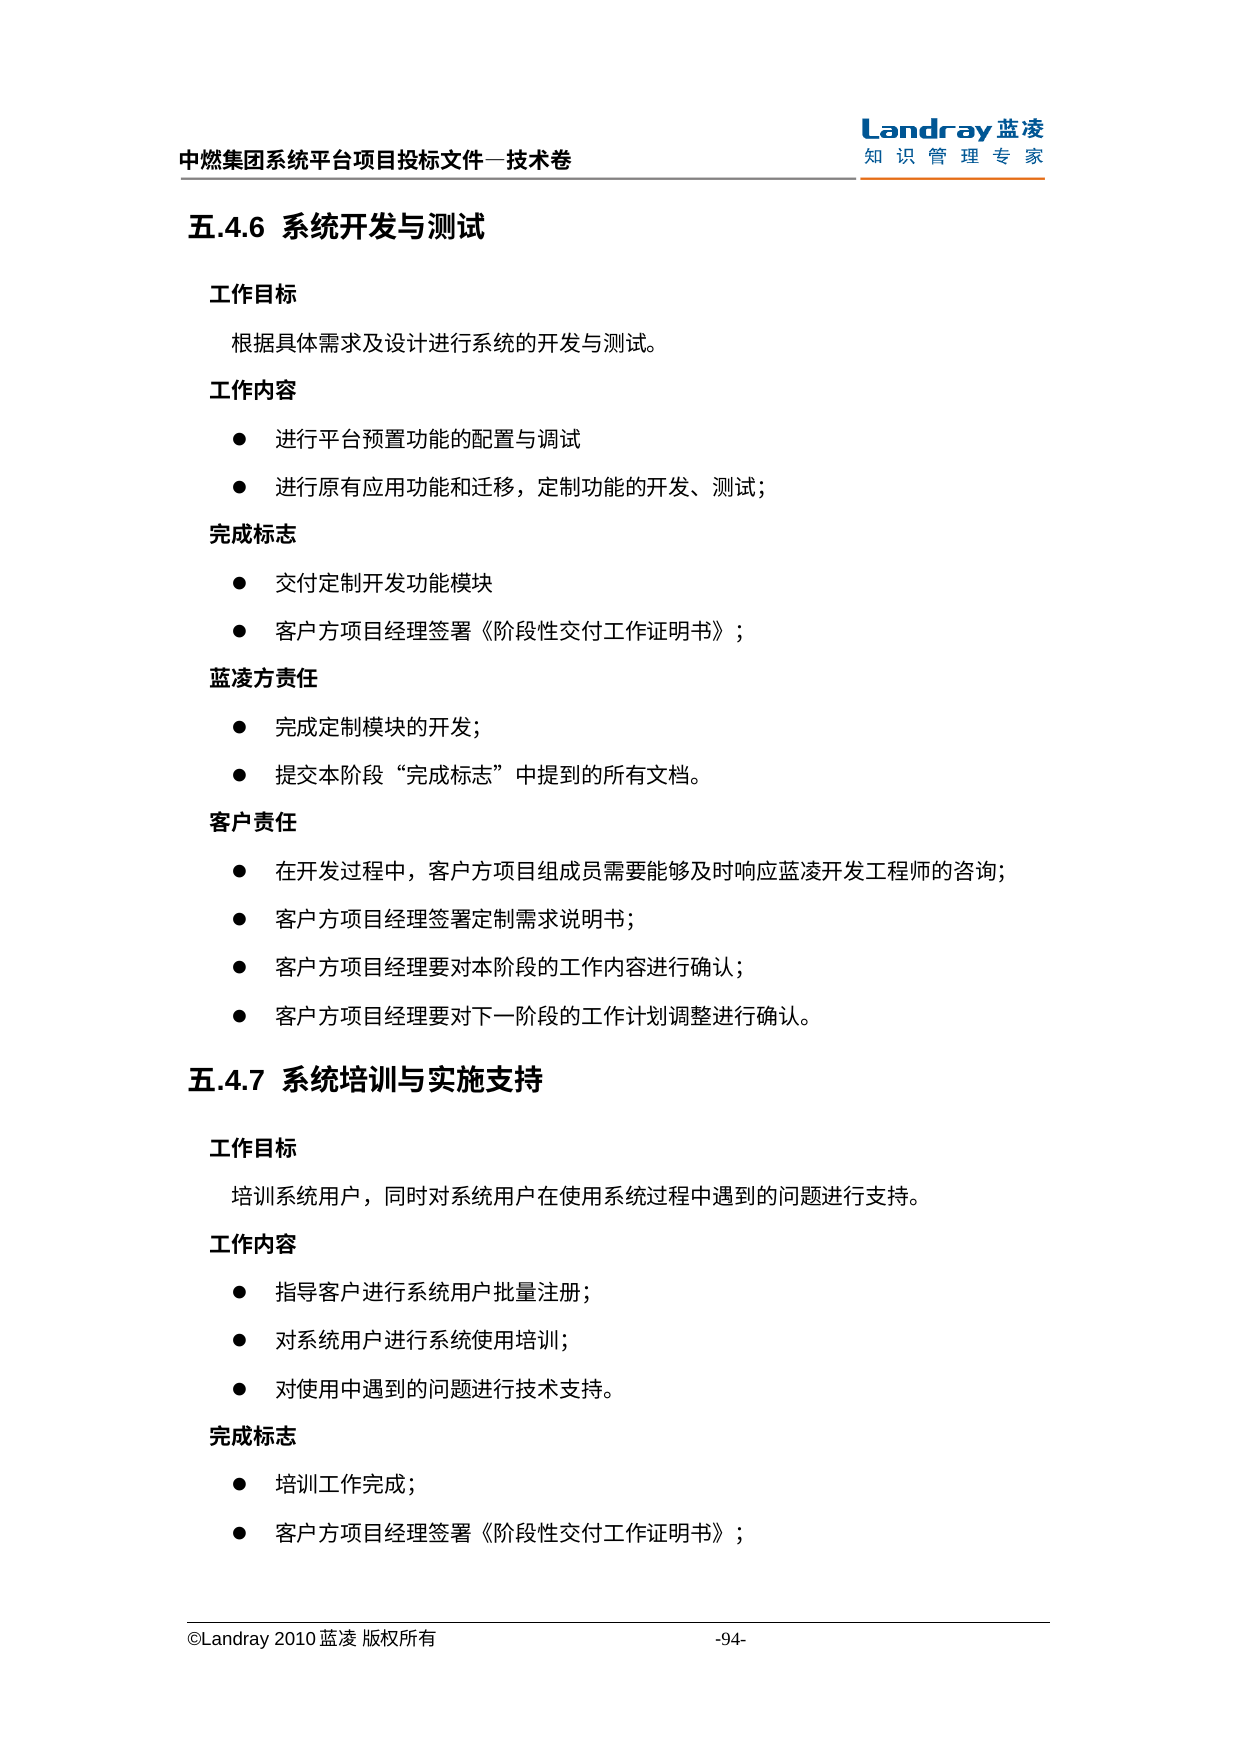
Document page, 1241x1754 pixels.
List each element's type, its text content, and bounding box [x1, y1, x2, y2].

list 指导客户进行系统用户批量注册； [231, 1274, 1053, 1307]
text 工作目标 [187, 278, 1053, 311]
list 客户方项目经理签署定制需求说明书； [231, 902, 1053, 934]
text 培训系统用户，同时对系统用户在使用系统过程中遇到的问题进行支持。 [187, 1179, 1053, 1211]
list 交付定制开发功能模块 [231, 565, 1053, 598]
text 蓝凌方责任 [187, 662, 1053, 694]
text 工作内容 [187, 374, 1053, 406]
list 提交本阶段“完成标志”中提到的所有文档。 [231, 758, 1053, 790]
text 客户责任 [187, 806, 1053, 838]
list 客户方项目经理要对下一阶段的工作计划调整进行确认。 [231, 998, 1053, 1031]
list 客户方项目经理签署《阶段性交付工作证明书》； [231, 613, 1053, 646]
subtitle 系统开发与测试 [187, 193, 1053, 258]
list 完成定制模块的开发； [231, 709, 1053, 742]
list 在开发过程中，客户方项目组成员需要能够及时响应蓝凌开发工程师的咨询； [231, 853, 1053, 886]
list 对使用中遇到的问题进行技术支持。 [231, 1371, 1053, 1404]
text 完成标志 [187, 518, 1053, 550]
list 培训工作完成； [231, 1467, 1053, 1499]
list 进行原有应用功能和迁移，定制功能的开发、测试； [231, 469, 1053, 502]
list 进行平台预置功能的配置与调试 [231, 421, 1053, 454]
text 工作目标 [187, 1131, 1053, 1164]
text 工作内容 [187, 1227, 1053, 1260]
list 对系统用户进行系统使用培训； [231, 1323, 1053, 1355]
text 完成标志 [187, 1419, 1053, 1452]
picture [180, 118, 1045, 180]
list 客户方项目经理要对本阶段的工作内容进行确认； [231, 950, 1053, 982]
list 客户方项目经理签署《阶段性交付工作证明书》； [231, 1515, 1053, 1548]
text 根据具体需求及设计进行系统的开发与测试。 [187, 325, 1053, 358]
subtitle 系统培训与实施支持 [187, 1047, 1053, 1112]
